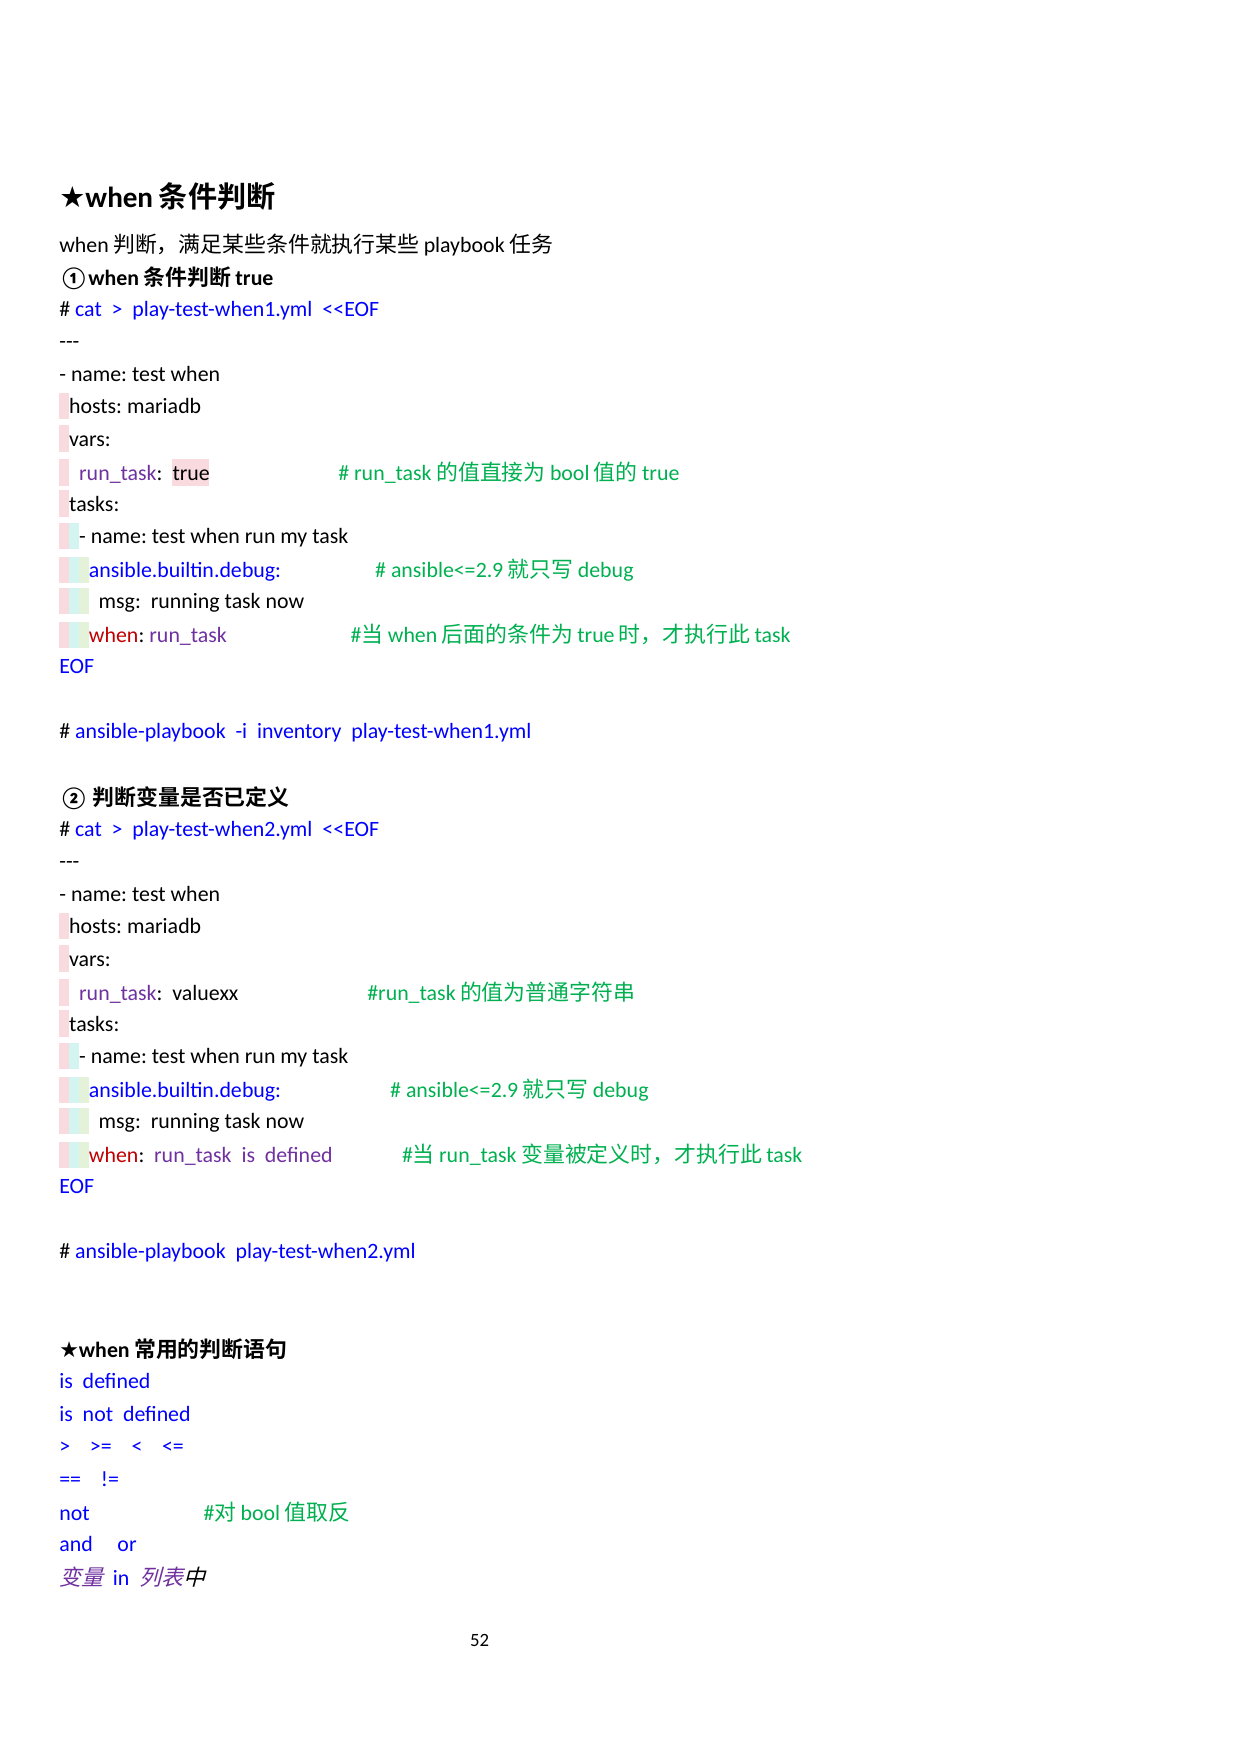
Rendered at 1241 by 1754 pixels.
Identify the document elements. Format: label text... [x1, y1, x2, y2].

text # cat > play-test-when2.yml <<EOF [59, 812, 1181, 844]
text hosts: mariadb [59, 389, 1181, 422]
text tasks: [59, 487, 1181, 519]
text - name: test when run my task [59, 519, 1181, 552]
text - name: test when [59, 357, 1181, 389]
text vars: [59, 422, 1181, 454]
text - name: test when run my task [59, 1039, 1181, 1072]
text run_task: valuexx #run_task的值为普通字符串 [59, 974, 1181, 1007]
text ②判断变量是否已定义 [59, 779, 1181, 812]
text == != [59, 1462, 1181, 1494]
text when判断，满足某些条件就执行某些playbook任务 [59, 227, 1181, 259]
text 变量 in 列表中 [59, 1559, 1181, 1592]
text EOF [59, 649, 1181, 682]
text ①when条件判断true [59, 259, 1181, 292]
text ansible.builtin.debug: # ansible<=2.9就只写debug [59, 552, 1181, 584]
text # ansible-playbook play-test-when2.yml [59, 1234, 1181, 1267]
text > >= < <= [59, 1429, 1181, 1462]
text msg: running task now [59, 1104, 1181, 1137]
text is defined [59, 1364, 1181, 1397]
text when: run_task #当when后面的条件为true时，才执行此task [59, 617, 1181, 649]
text ★when常用的判断语句 [59, 1332, 1181, 1364]
text hosts: mariadb [59, 909, 1181, 942]
text run_task: true # run_task的值直接为bool值的true [59, 454, 1181, 487]
text and or [59, 1527, 1181, 1559]
text ★when条件判断 [59, 162, 1181, 227]
text msg: running task now [59, 584, 1181, 617]
text is not defined [59, 1397, 1181, 1429]
text # ansible-playbook -i inventory play-test-when1.yml [59, 714, 1181, 747]
text not #对bool值取反 [59, 1494, 1181, 1527]
text --- [59, 844, 1181, 877]
text tasks: [59, 1007, 1181, 1039]
text ansible.builtin.debug: # ansible<=2.9就只写debug [59, 1072, 1181, 1104]
text when: run_task is defined #当run_task变量被定义时，才执行此task [59, 1137, 1181, 1169]
text EOF [59, 1169, 1181, 1202]
text # cat > play-test-when1.yml <<EOF [59, 292, 1181, 324]
text - name: test when [59, 877, 1181, 909]
text vars: [59, 942, 1181, 974]
text --- [59, 324, 1181, 357]
